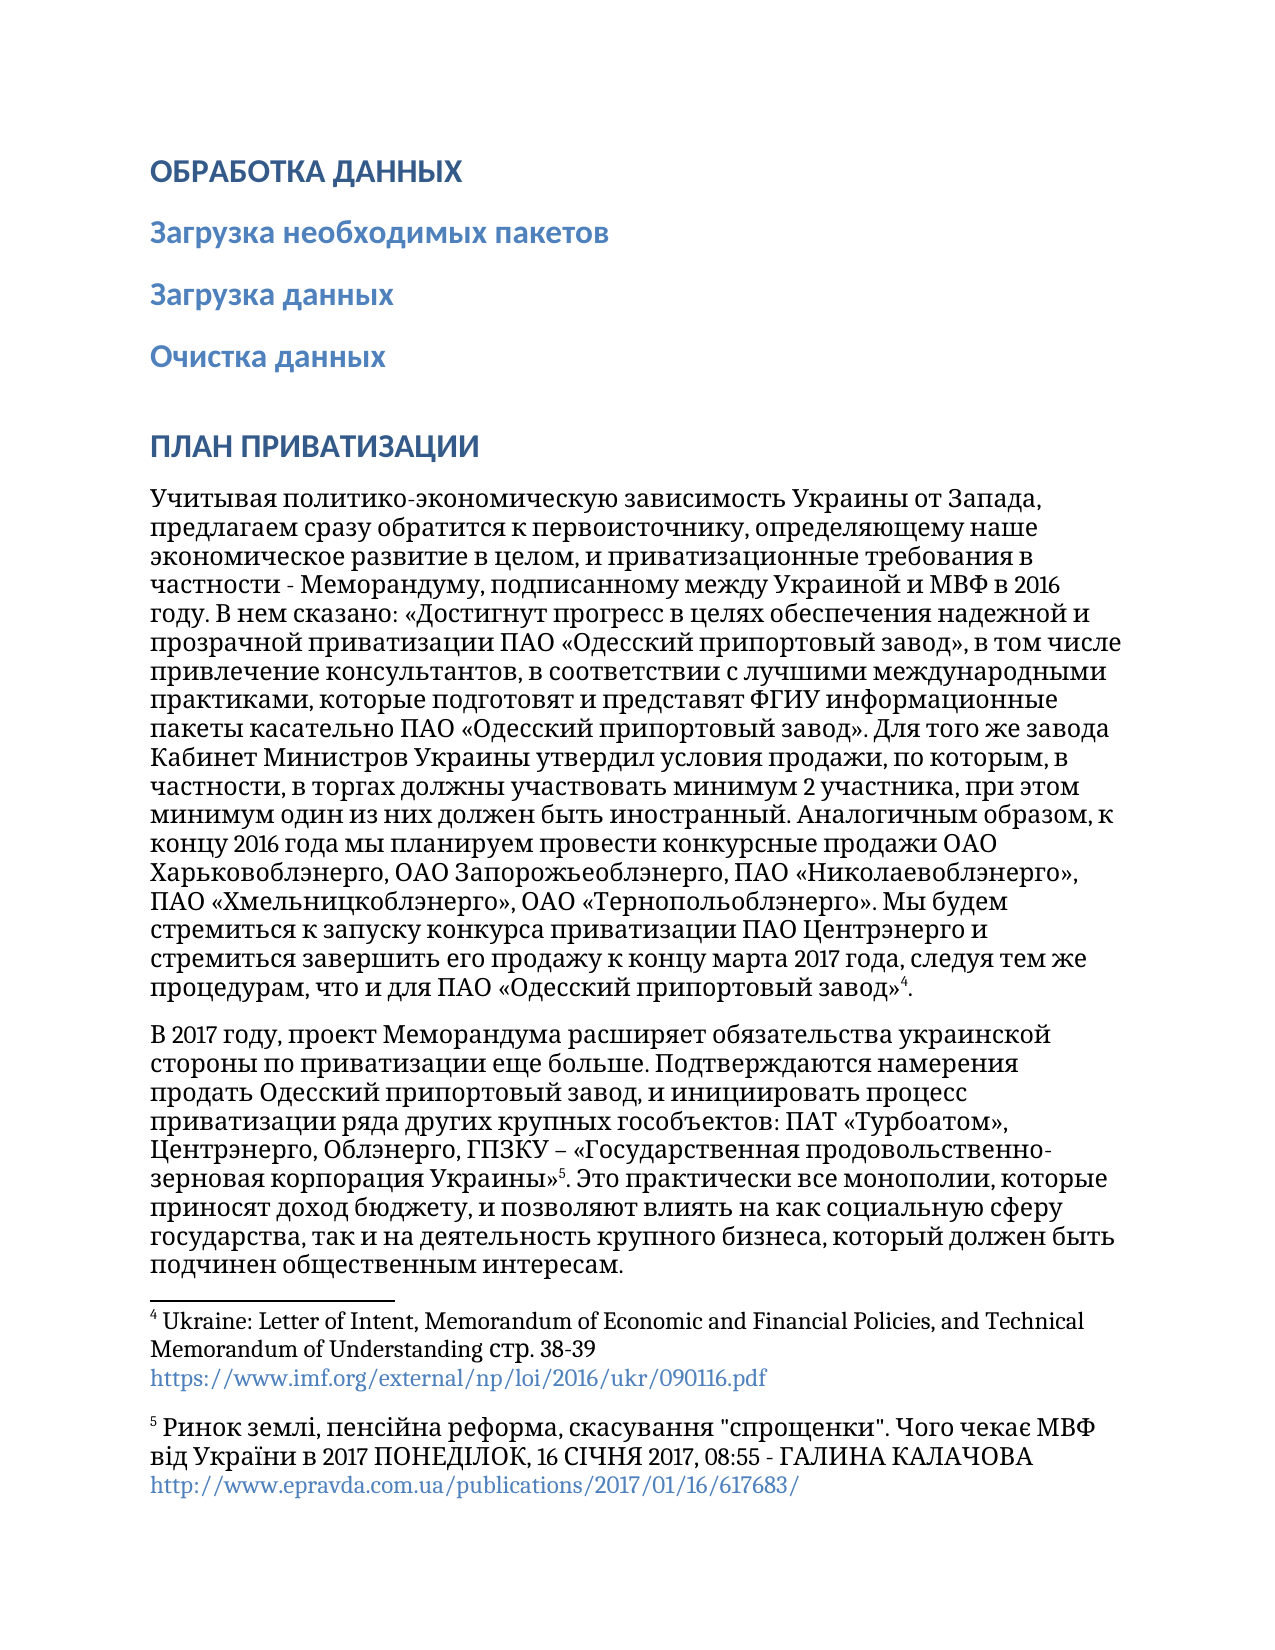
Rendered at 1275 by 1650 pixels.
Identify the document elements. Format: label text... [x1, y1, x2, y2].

subtitle ПЛАН ПРИВАТИЗАЦИИ [150, 425, 1125, 466]
subtitle Загрузка данных [150, 273, 1125, 314]
text В 2017 году, проект Меморандума расширяет обязательства украинской стороны по приватизации еще больше. Подтверждаются намерения продать Одесский припортовый завод, и инициировать процесс приватизации ряда других крупных гособъектов: ПАТ «Турбоатом», Центрэнерго, Облэнерго, ГПЗКУ – «Государственная продовольственно-зерновая корпорация Украины». Это практически все монополии, которые приносят доход бюджету, и позволяют влиять на как социальную сферу государства, так и на деятельность крупного бизнеса, который должен быть подчинен общественным интересам. [150, 1021, 1125, 1280]
subtitle ОБРАБОТКА ДАННЫХ [150, 150, 1125, 191]
subtitle Загрузка необходимых пакетов [150, 212, 1125, 252]
subtitle Очистка данных [150, 335, 1125, 375]
text Учитывая политико-экономическую зависимость Украины от Запада, предлагаем сразу обратится к первоисточнику, определяющему наше экономическое развитие в целом, и приватизационные требования в частности - Меморандуму, подписанному между Украиной и МВФ в 2016 году. В нем сказано: «Достигнут прогресс в целях обеспечения надежной и прозрачной приватизации ПАО «Одесский припортовый завод», в том числе привлечение консультантов, в соответствии с лучшими международными практиками, которые подготовят и представят ФГИУ информационные пакеты касательно ПАО «Одесский припортовый завод». Для того же завода Кабинет Министров Украины утвердил условия продажи, по которым, в частности, в торгах должны участвовать минимум 2 участника, при этом минимум один из них должен быть иностранный. Аналогичным образом, к концу 2016 года мы планируем провести конкурсные продажи ОАО Харьковоблэнерго, ОАО Запорожьеоблэнерго, ПАО «Николаевоблэнерго», ПАО «Хмельницкоблэнерго», ОАО «Тернопольоблэнерго». Мы будем стремиться к запуску конкурса приватизации ПАО Центрэнерго и стремиться завершить его продажу к концу марта 2017 года, следуя тем же процедурам, что и для ПАО «Одесский припортовый завод». [150, 485, 1125, 1002]
